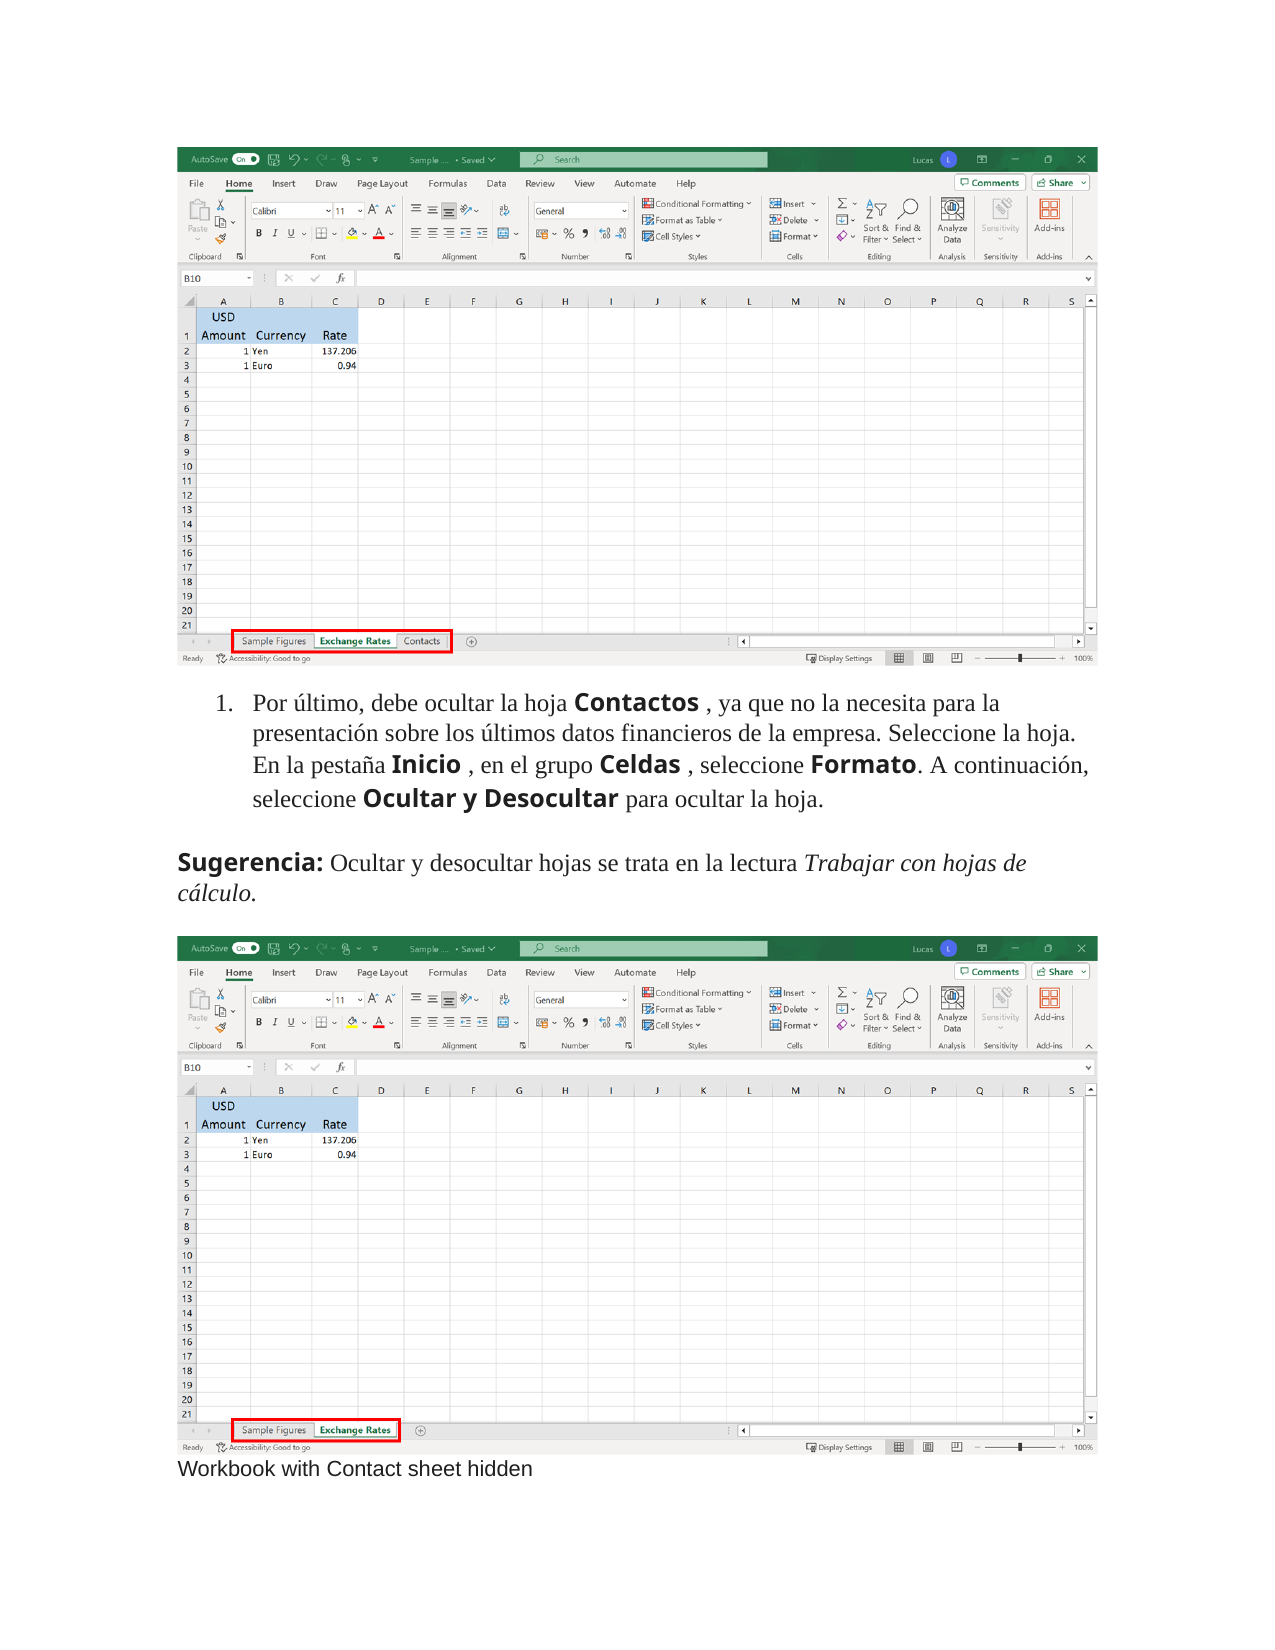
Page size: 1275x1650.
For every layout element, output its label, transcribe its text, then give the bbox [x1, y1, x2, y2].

picture [177, 936, 1098, 1455]
text Sugerencia: Ocultar y desocultar hojas se trata en la lectura Trabajar con hojas de cálculo. [177, 844, 1098, 907]
picture [177, 147, 1098, 666]
text Workbook with Contact sheet hidden [177, 1455, 1098, 1481]
list Por último, debe ocultar la hoja Contactos , ya que no la necesita para la presentación sobre los últimos datos financieros de la empresa. Seleccione la hoja. En la pestaña Inicio , en el grupo Celdas , seleccione Formato. A continuación, seleccione Ocultar y Desocultar para ocultar la hoja. [215, 684, 1098, 815]
